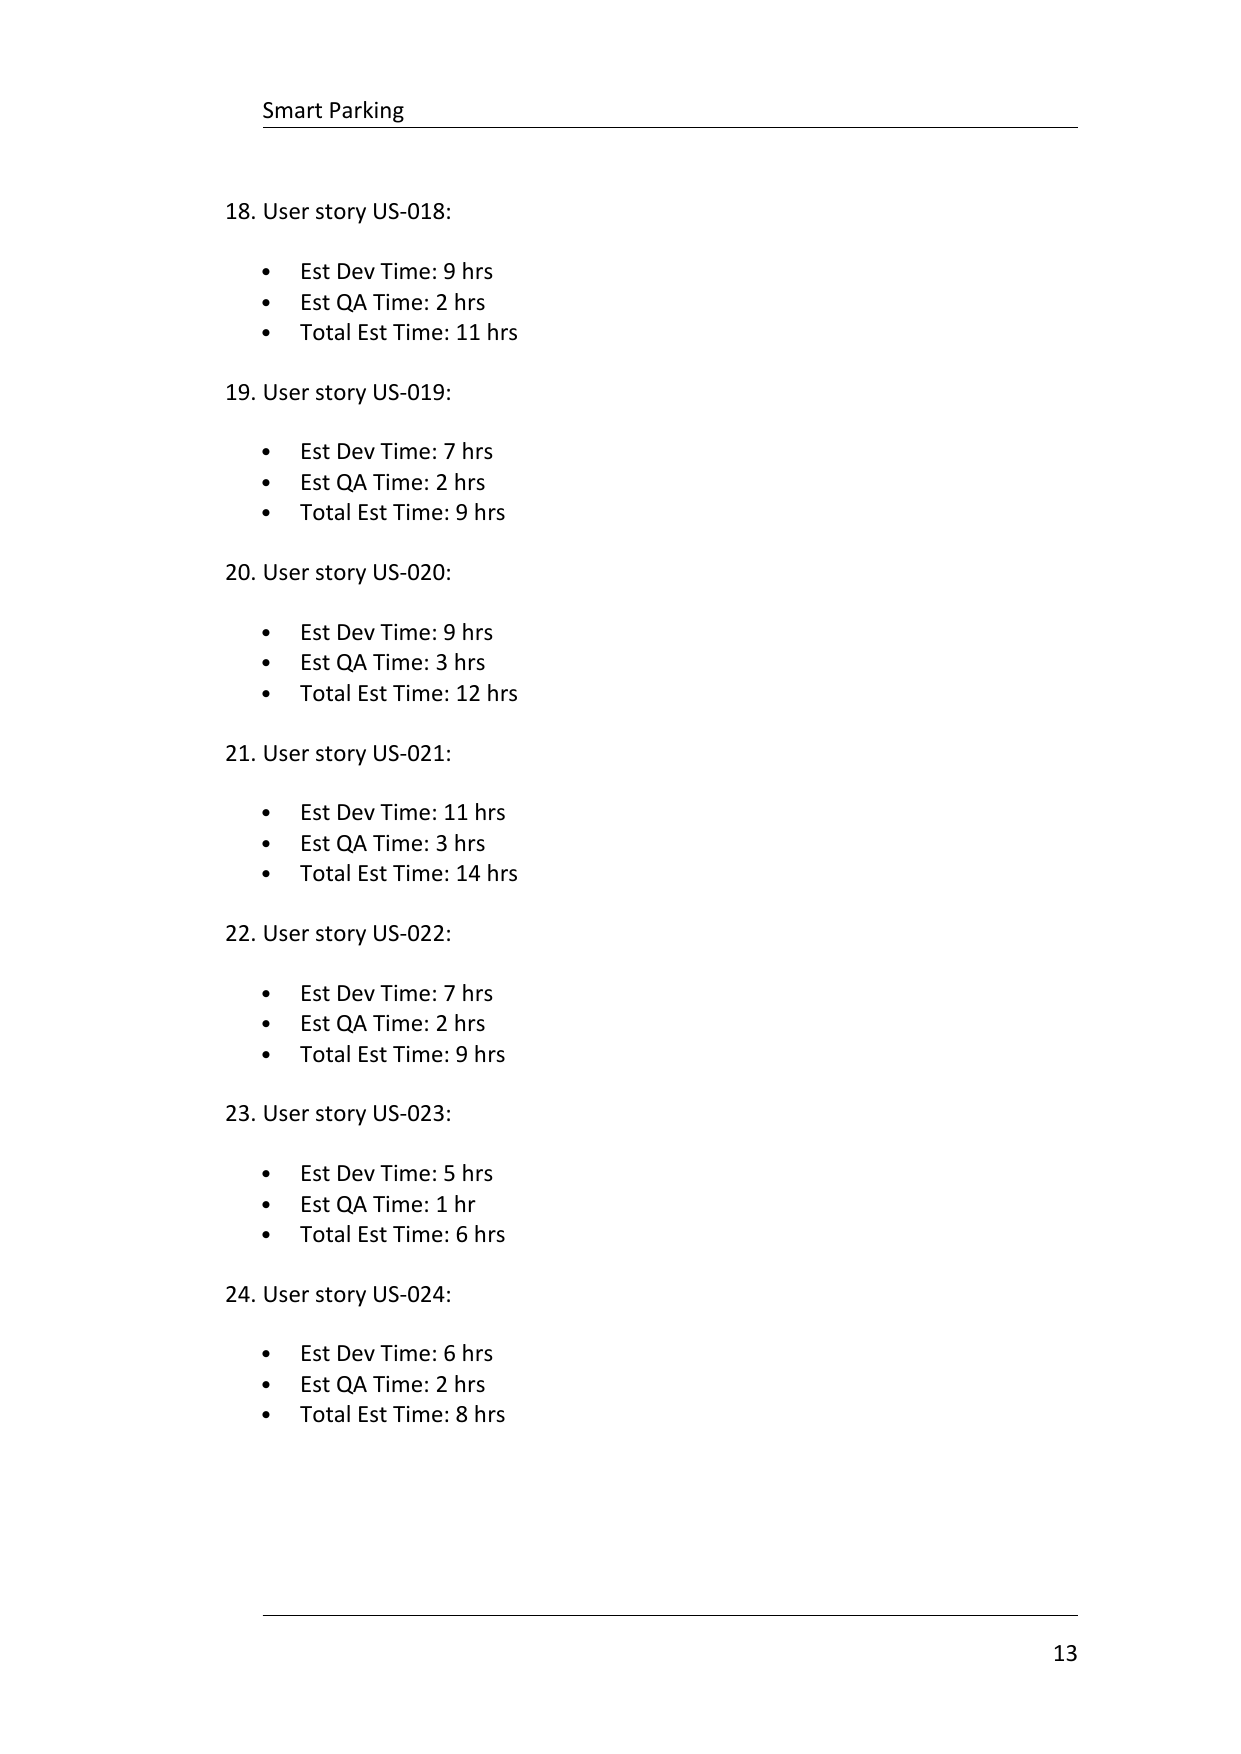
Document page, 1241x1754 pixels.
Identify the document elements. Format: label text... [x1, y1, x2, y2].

list Est QA Time: 2 hrs [262, 1368, 1078, 1399]
list User story US-023: [225, 1097, 1078, 1128]
list User story US-024: [225, 1278, 1078, 1308]
list Est QA Time: 1 hr [262, 1188, 1078, 1218]
list Est QA Time: 2 hrs [262, 466, 1078, 497]
list User story US-018: [225, 195, 1078, 226]
list Total Est Time: 9 hrs [262, 497, 1078, 527]
list User story US-020: [225, 556, 1078, 587]
list User story US-022: [225, 917, 1078, 948]
list Est Dev Time: 7 hrs [262, 436, 1078, 466]
list Est Dev Time: 9 hrs [262, 616, 1078, 646]
list Total Est Time: 11 hrs [262, 316, 1078, 347]
list Est Dev Time: 9 hrs [262, 255, 1078, 286]
list Est QA Time: 2 hrs [262, 286, 1078, 316]
list Total Est Time: 6 hrs [262, 1218, 1078, 1249]
list Est QA Time: 3 hrs [262, 827, 1078, 857]
list Total Est Time: 12 hrs [262, 677, 1078, 707]
list Est Dev Time: 6 hrs [262, 1338, 1078, 1368]
list Total Est Time: 8 hrs [262, 1399, 1078, 1429]
list User story US-021: [225, 737, 1078, 767]
list User story US-019: [225, 376, 1078, 406]
list Total Est Time: 14 hrs [262, 857, 1078, 888]
list Est Dev Time: 5 hrs [262, 1157, 1078, 1188]
list Est Dev Time: 7 hrs [262, 977, 1078, 1007]
list Total Est Time: 9 hrs [262, 1038, 1078, 1068]
list Est Dev Time: 11 hrs [262, 796, 1078, 827]
list Est QA Time: 3 hrs [262, 646, 1078, 677]
list Est QA Time: 2 hrs [262, 1007, 1078, 1038]
